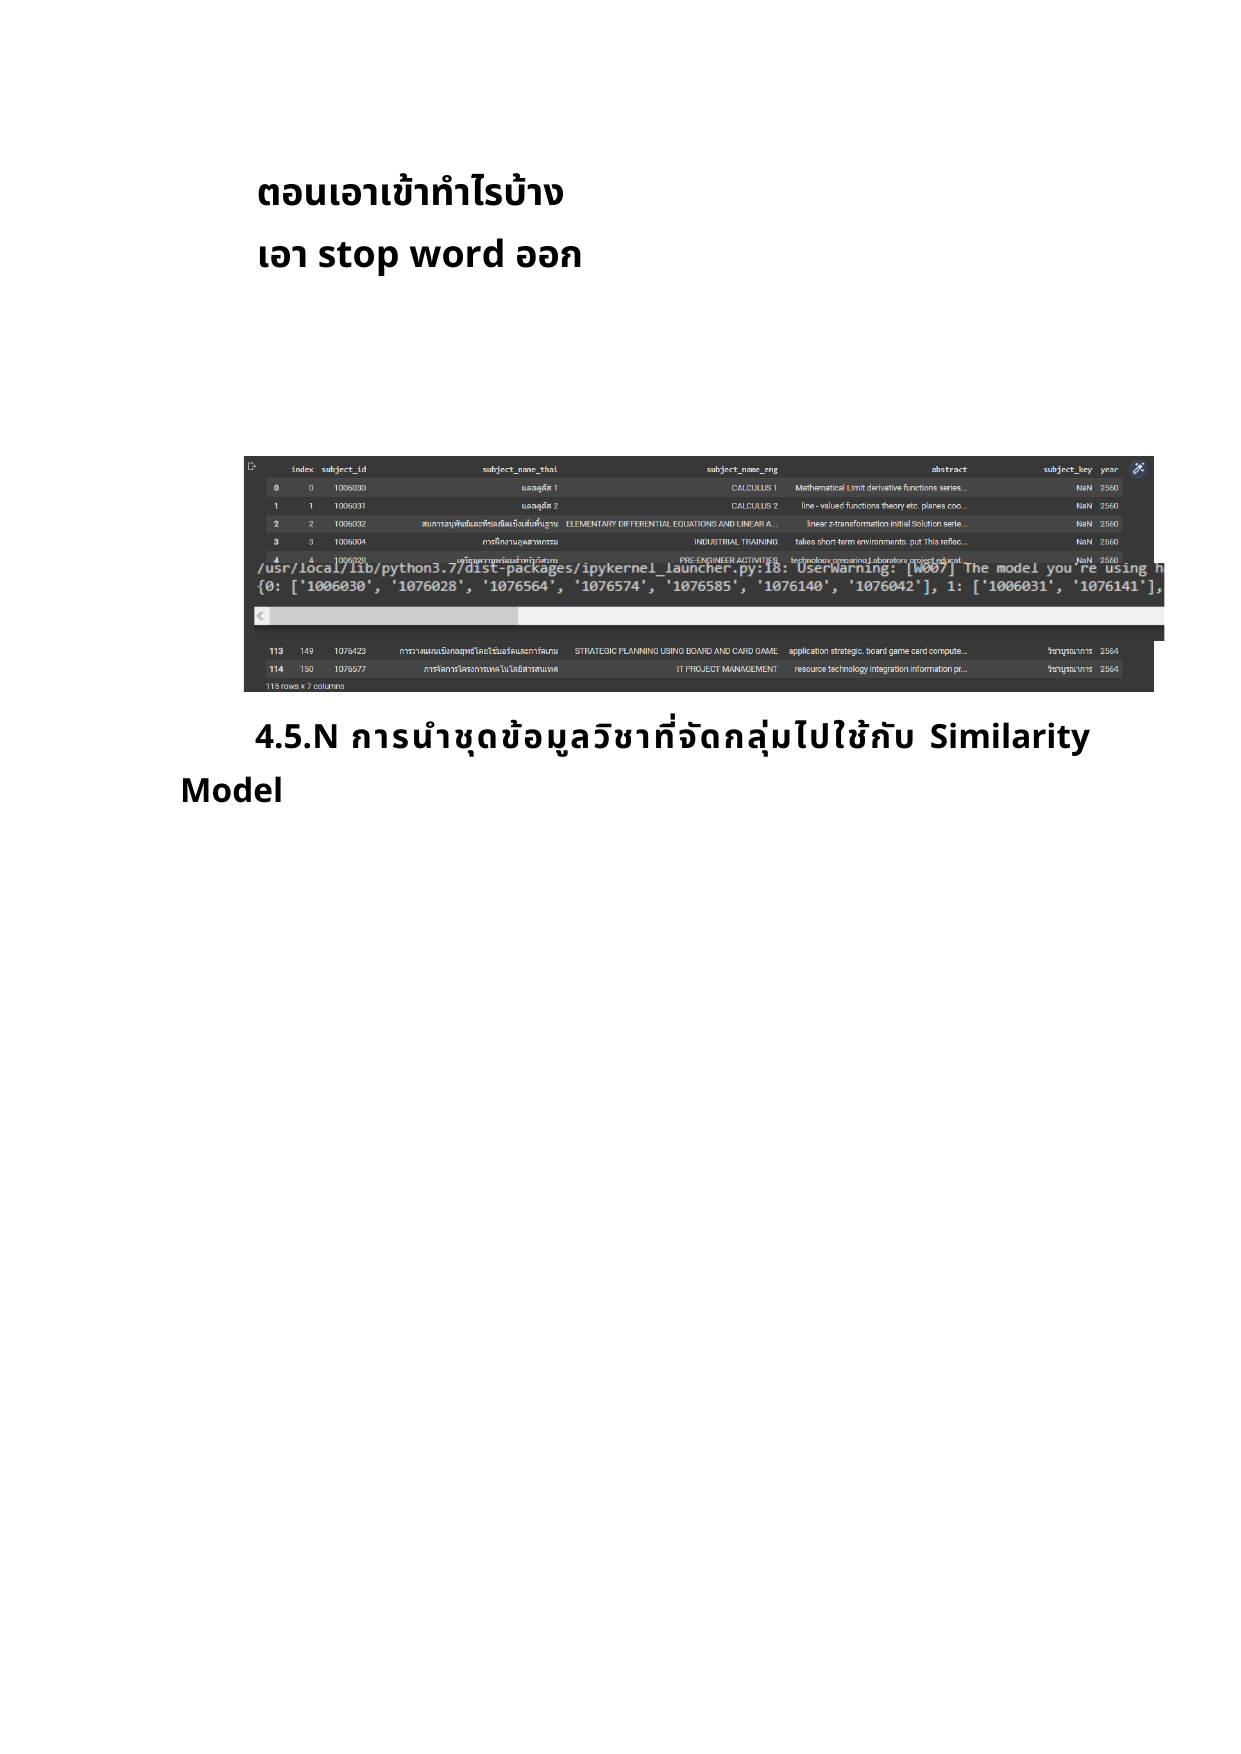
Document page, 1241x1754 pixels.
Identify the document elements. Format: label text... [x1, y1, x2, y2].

list ตอนเอาเข้าทำไรบ้าง [257, 166, 1090, 222]
list เอา stop word ออก [257, 227, 1090, 284]
picture [243, 456, 1165, 692]
